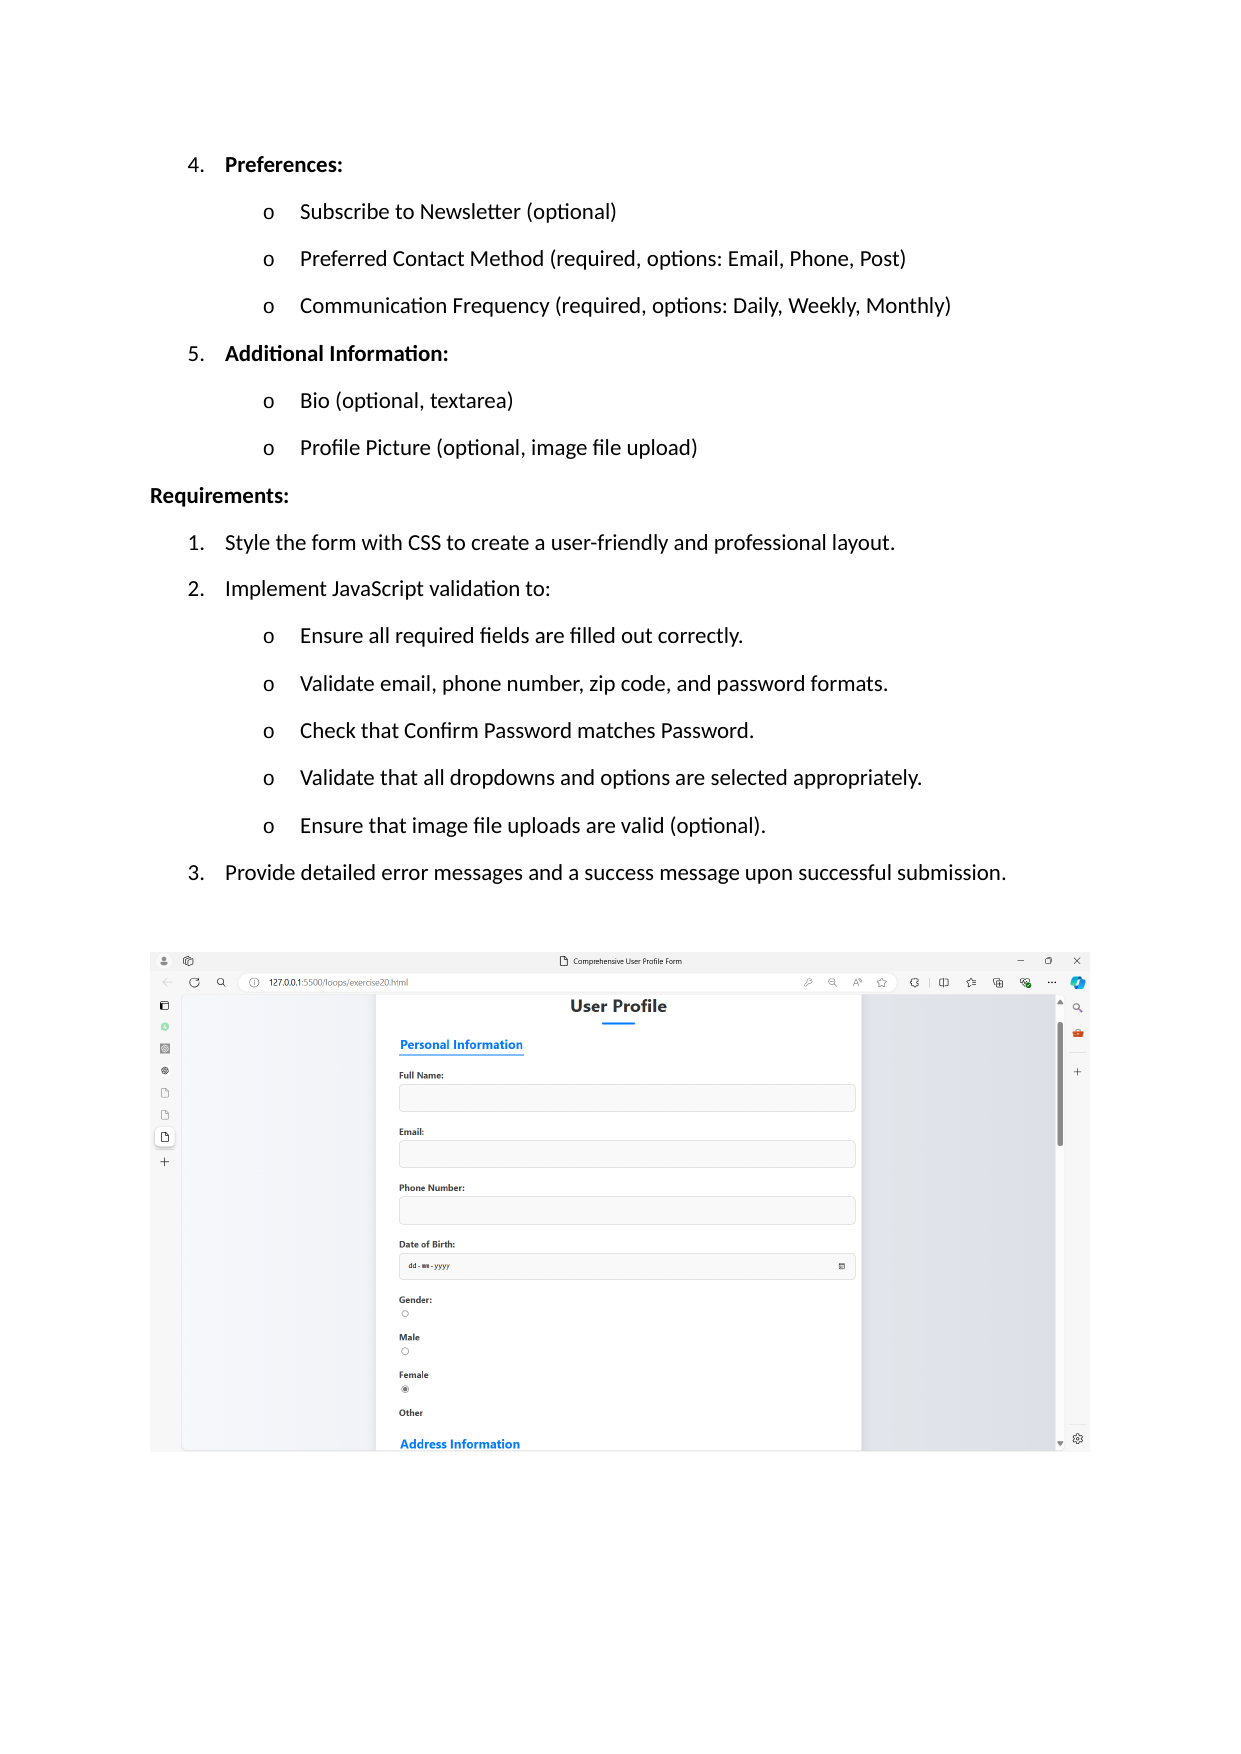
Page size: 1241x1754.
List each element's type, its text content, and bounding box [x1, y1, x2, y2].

list Check that Confirm Password matches Password. [262, 716, 1090, 745]
list Ensure that image file uploads are valid (optional). [262, 811, 1090, 839]
list Preferences: [187, 150, 1090, 178]
text Requirements: [150, 481, 1090, 509]
list Implement JavaScript validation to: [187, 574, 1090, 602]
list Profile Picture (optional, image file upload) [262, 433, 1090, 462]
list Style the form with CSS to create a user-friendly and professional layout. [187, 528, 1090, 556]
list Bio (optional, textarea) [262, 386, 1090, 414]
list Ensure all required fields are filled out correctly. [262, 621, 1090, 650]
list Subscribe to Newsletter (optional) [262, 197, 1090, 225]
list Additional Information: [187, 339, 1090, 367]
picture [150, 952, 1091, 1452]
list Communication Frequency (required, options: Daily, Weekly, Monthly) [262, 292, 1090, 320]
list Provide detailed error messages and a success message upon successful submission. [187, 858, 1090, 886]
list Validate email, phone number, zip code, and password formats. [262, 669, 1090, 697]
list Preferred Contact Method (required, options: Email, Phone, Post) [262, 244, 1090, 273]
list Validate that all dropdowns and options are selected appropriately. [262, 763, 1090, 792]
